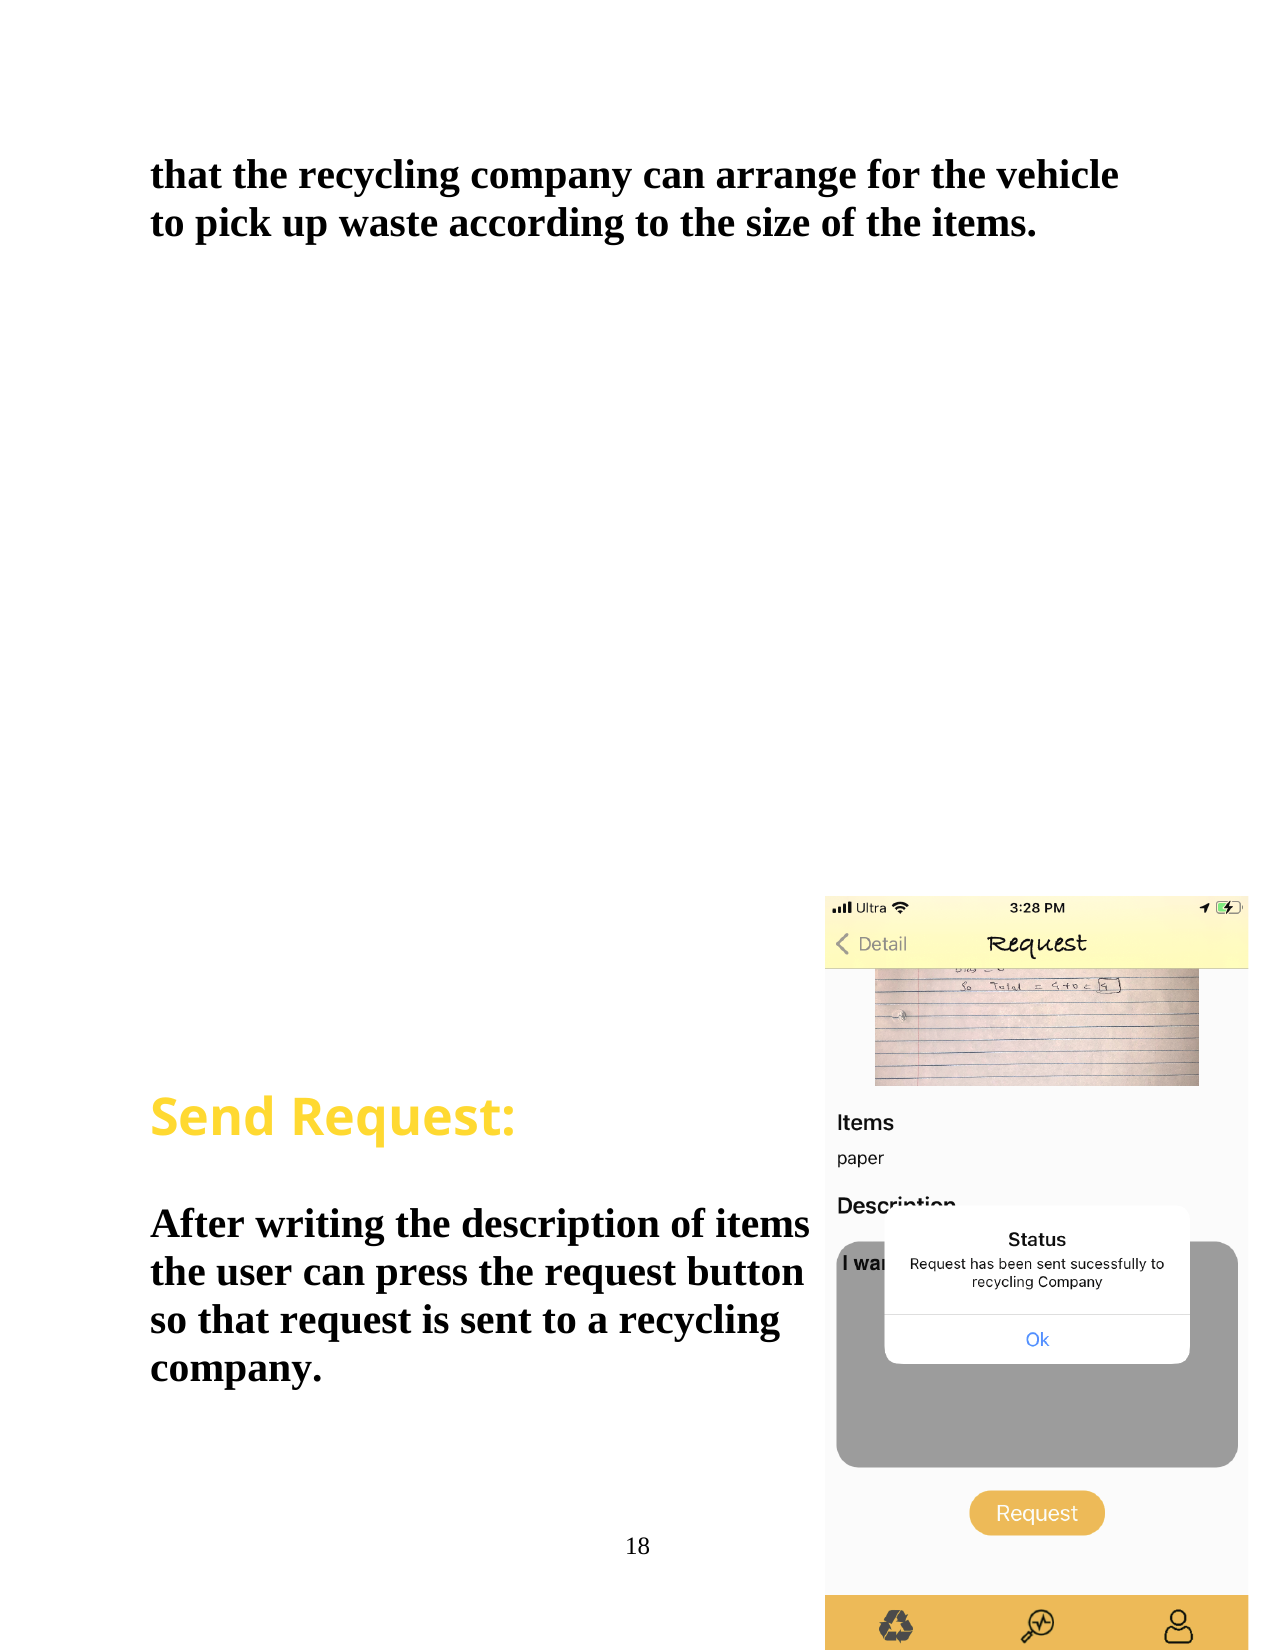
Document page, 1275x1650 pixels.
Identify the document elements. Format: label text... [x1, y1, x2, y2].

text After writing the description of items the user can press the request button so that request is sent to a recycling company. [150, 1198, 825, 1390]
text Send Request: [150, 1080, 825, 1151]
picture [825, 896, 1249, 1650]
